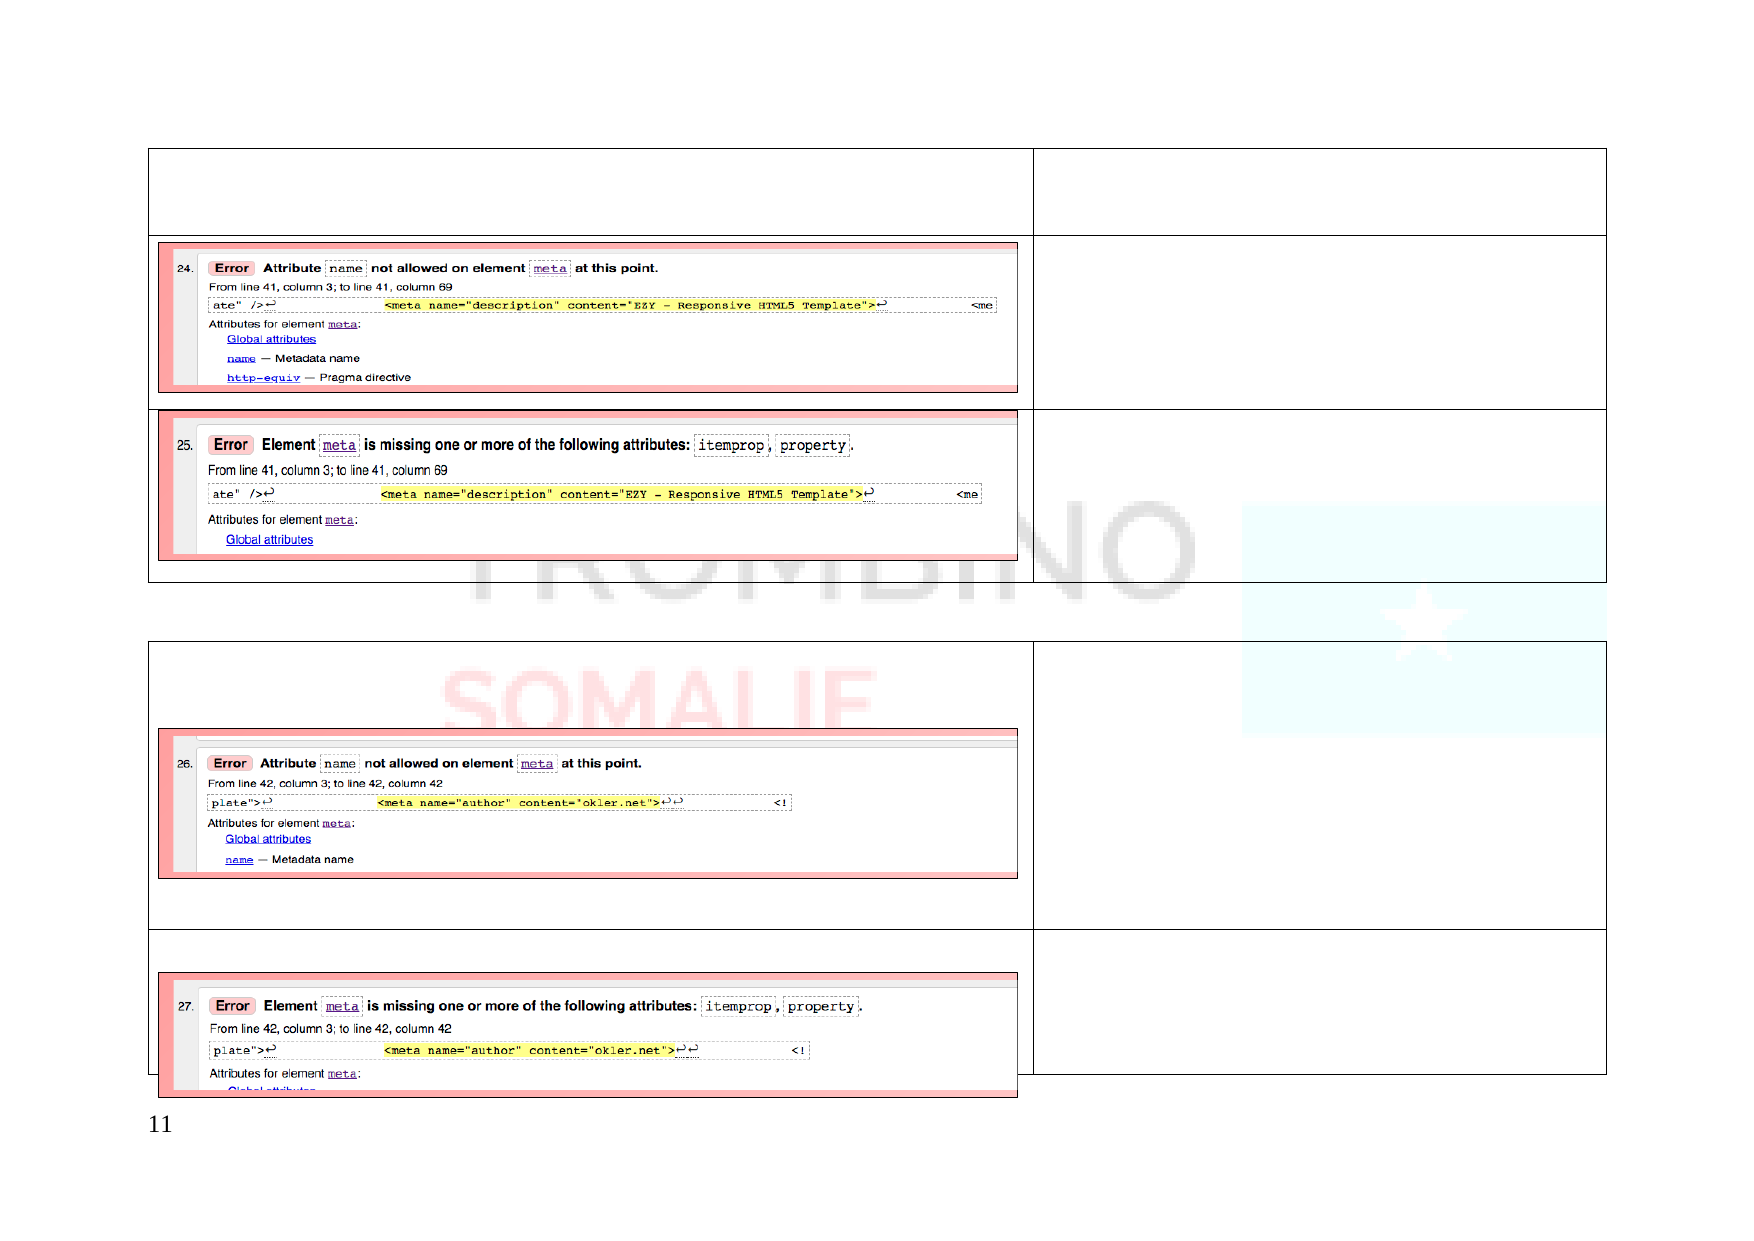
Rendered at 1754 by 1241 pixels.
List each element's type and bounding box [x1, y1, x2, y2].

table_cell [1034, 930, 1606, 1074]
table_cell [149, 410, 1033, 582]
picture [173, 418, 1018, 554]
table_cell [1034, 410, 1606, 582]
table_cell [149, 236, 1033, 408]
picture [173, 980, 1018, 1090]
table_header [1034, 642, 1606, 929]
table_cell [1034, 149, 1606, 235]
table_header [149, 642, 1033, 929]
picture [173, 736, 1018, 872]
picture [173, 249, 1018, 385]
table_cell [149, 149, 1033, 235]
table_cell [1034, 236, 1606, 408]
table_cell [149, 930, 1033, 1074]
